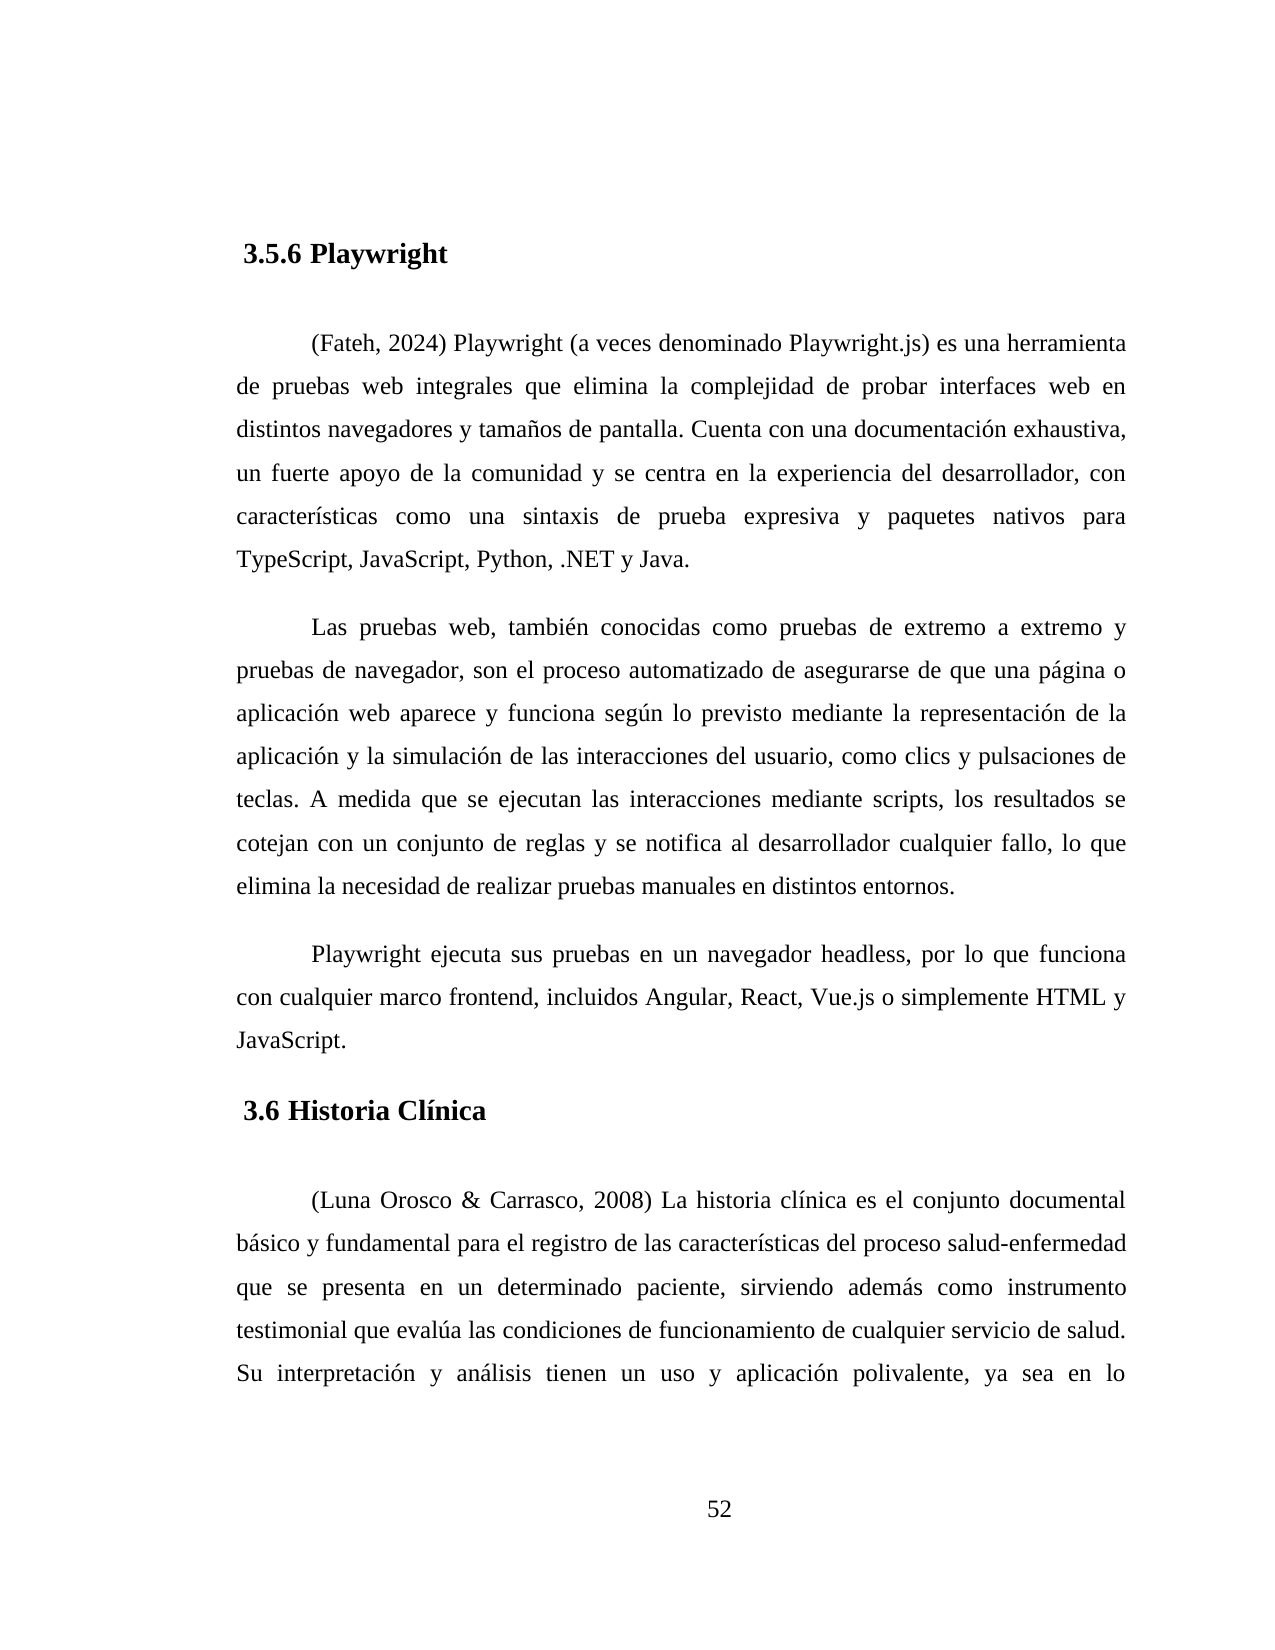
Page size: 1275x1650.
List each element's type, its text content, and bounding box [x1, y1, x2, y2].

subtitle Historia Clínica [243, 1093, 1127, 1127]
text Playwright ejecuta sus pruebas en un navegador headless, por lo que funciona con cualquier marco frontend, incluidos Angular, React, Vue.js o simplemente HTML y JavaScript. [236, 939, 1127, 1054]
text Las pruebas web, también conocidas como pruebas de extremo a extremo y pruebas de navegador, son el proceso automatizado de asegurarse de que una página o aplicación web aparece y funciona según lo previsto mediante la representación de la aplicación y la simulación de las interacciones del usuario, como clics y pulsaciones de teclas. A medida que se ejecutan las interacciones mediante scripts, los resultados se cotejan con un conjunto de reglas y se notifica al desarrollador cualquier fallo, lo que elimina la necesidad de realizar pruebas manuales en distintos entornos. [236, 612, 1127, 899]
subtitle Playwright [243, 236, 1127, 270]
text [236, 1185, 1127, 1387]
text (Fateh, 2024) Playwright (a veces denominado Playwright.js) es una herramienta de pruebas web integrales que elimina la complejidad de probar interfaces web en distintos navegadores y tamaños de pantalla. Cuenta con una documentación exhaustiva, un fuerte apoyo de la comunidad y se centra en la experiencia del desarrollador, con características como una sintaxis de prueba expresiva y paquetes nativos para TypeScript, JavaScript, Python, .NET y Java. [236, 328, 1127, 573]
